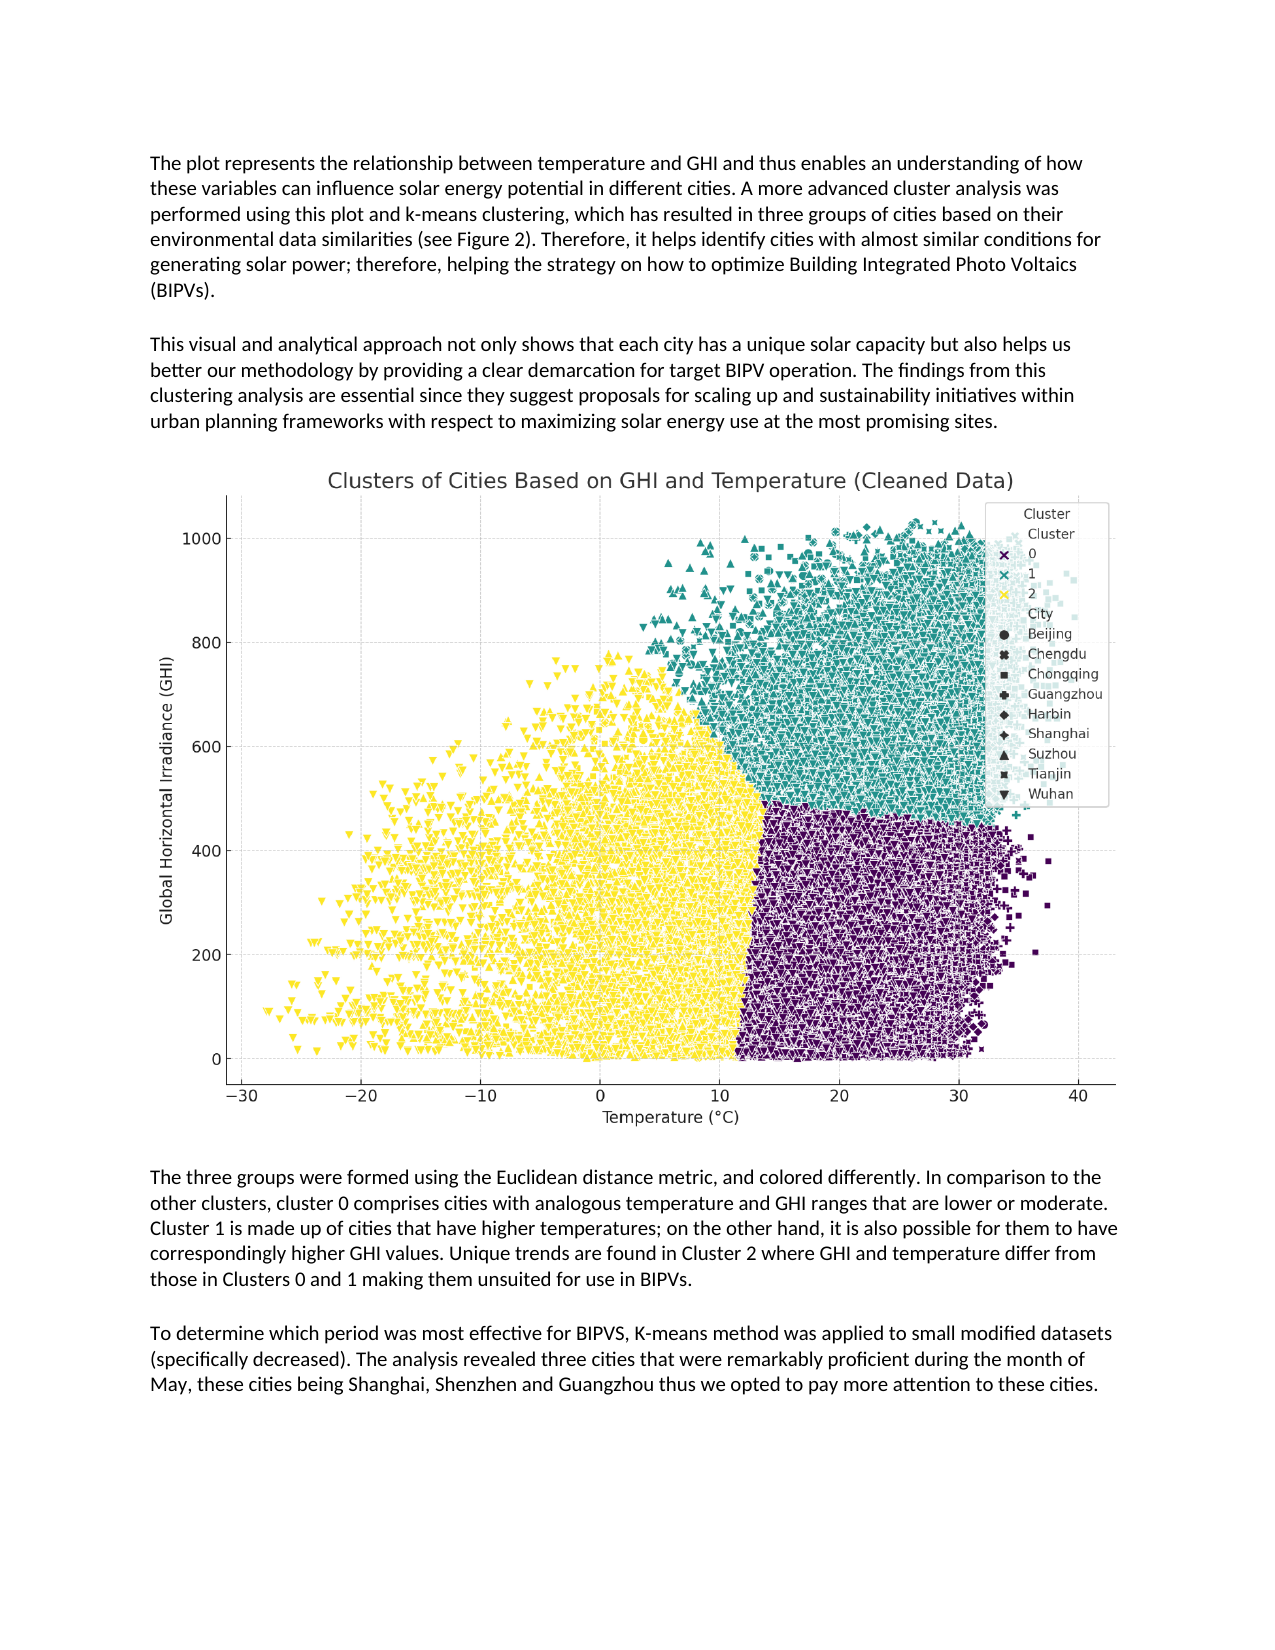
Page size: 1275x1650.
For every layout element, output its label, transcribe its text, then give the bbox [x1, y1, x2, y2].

text The three groups were formed using the Euclidean distance metric, and colored differently. In comparison to the other clusters, cluster 0 comprises cities with analogous temperature and GHI ranges that are lower or moderate. Cluster 1 is made up of cities that have higher temperatures; on the other hand, it is also possible for them to have correspondingly higher GHI values. Unique trends are found in Cluster 2 where GHI and temperature differ from those in Clusters 0 and 1 making them unsuited for use in BIPVs. [150, 1164, 1125, 1291]
text The plot represents the relationship between temperature and GHI and thus enables an understanding of how these variables can influence solar energy potential in different cities. A more advanced cluster analysis was performed using this plot and k-means clustering, which has resulted in three groups of cities based on their environmental data similarities (see Figure 2). Therefore, it helps identify cities with almost similar conditions for generating solar power; therefore, helping the strategy on how to optimize Building Integrated Photo Voltaics (BIPVs). [150, 150, 1125, 302]
text This visual and analytical approach not only shows that each city has a unique solar capacity but also helps us better our methodology by providing a clear demarcation for target BIPV operation. The findings from this clustering analysis are essential since they suggest proposals for scaling up and sustainability initiatives within urban planning frameworks with respect to maximizing solar energy use at the most promising sites. [150, 332, 1125, 433]
picture [150, 462, 1124, 1135]
text To determine which period was most effective for BIPVS, K-means method was applied to small modified datasets (specifically decreased). The analysis revealed three cities that were remarkably proficient during the month of May, these cities being Shanghai, Shenzhen and Guangzhou thus we opted to pay more attention to these cities. [150, 1321, 1125, 1397]
